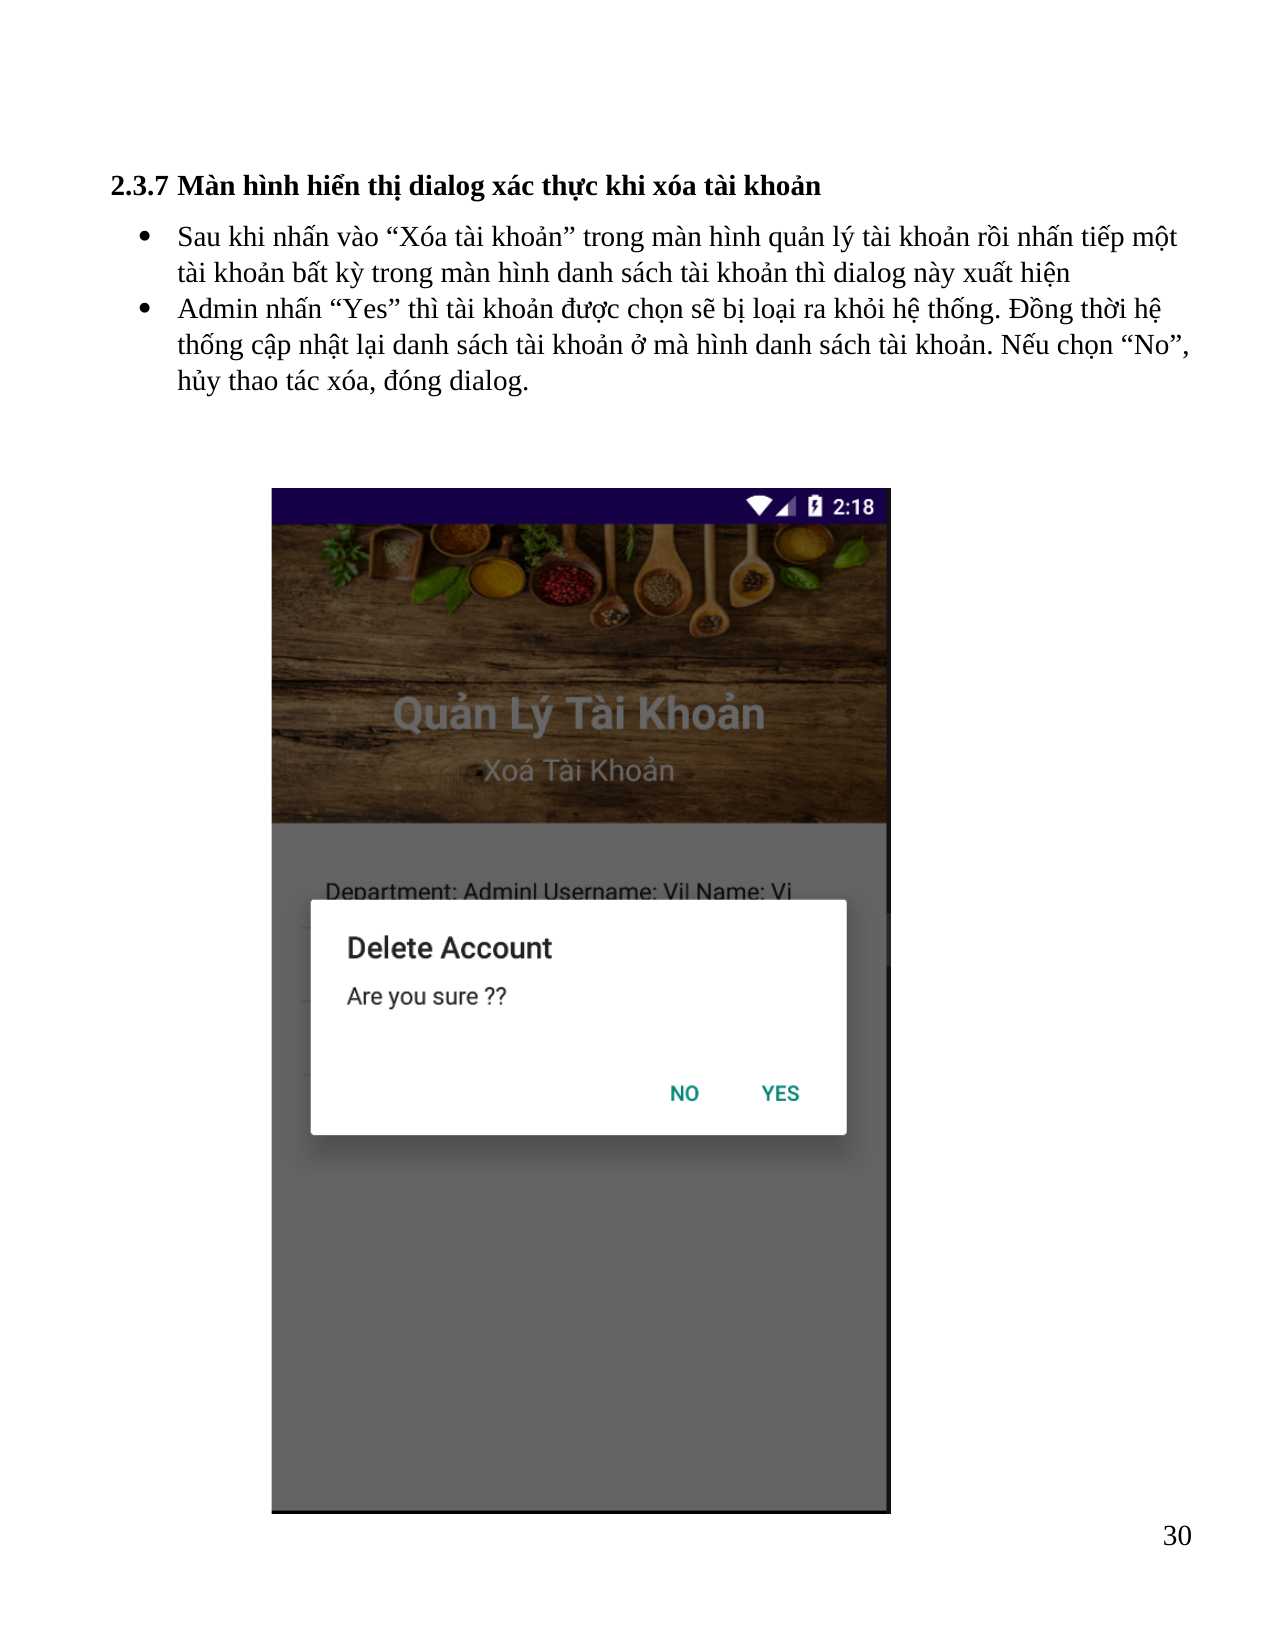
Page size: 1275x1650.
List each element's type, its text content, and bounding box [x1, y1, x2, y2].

list Màn hình hiển thị dialog xác thực khi xóa tài khoản [139, 168, 1192, 201]
list Admin nhấn “Yes” thì tài khoản được chọn sẽ bị loại ra khỏi hệ thống. Đồng thời hệ thống cập nhật lại danh sách tài khoản ở mà hình danh sách tài khoản. Nếu chọn “No”, hủy thao tác xóa, đóng dialog. [139, 291, 1192, 397]
picture [271, 488, 891, 1514]
list Sau khi nhấn vào “Xóa tài khoản” trong màn hình quản lý tài khoản rồi nhấn tiếp một tài khoản bất kỳ trong màn hình danh sách tài khoản thì dialog này xuất hiện [139, 219, 1192, 288]
